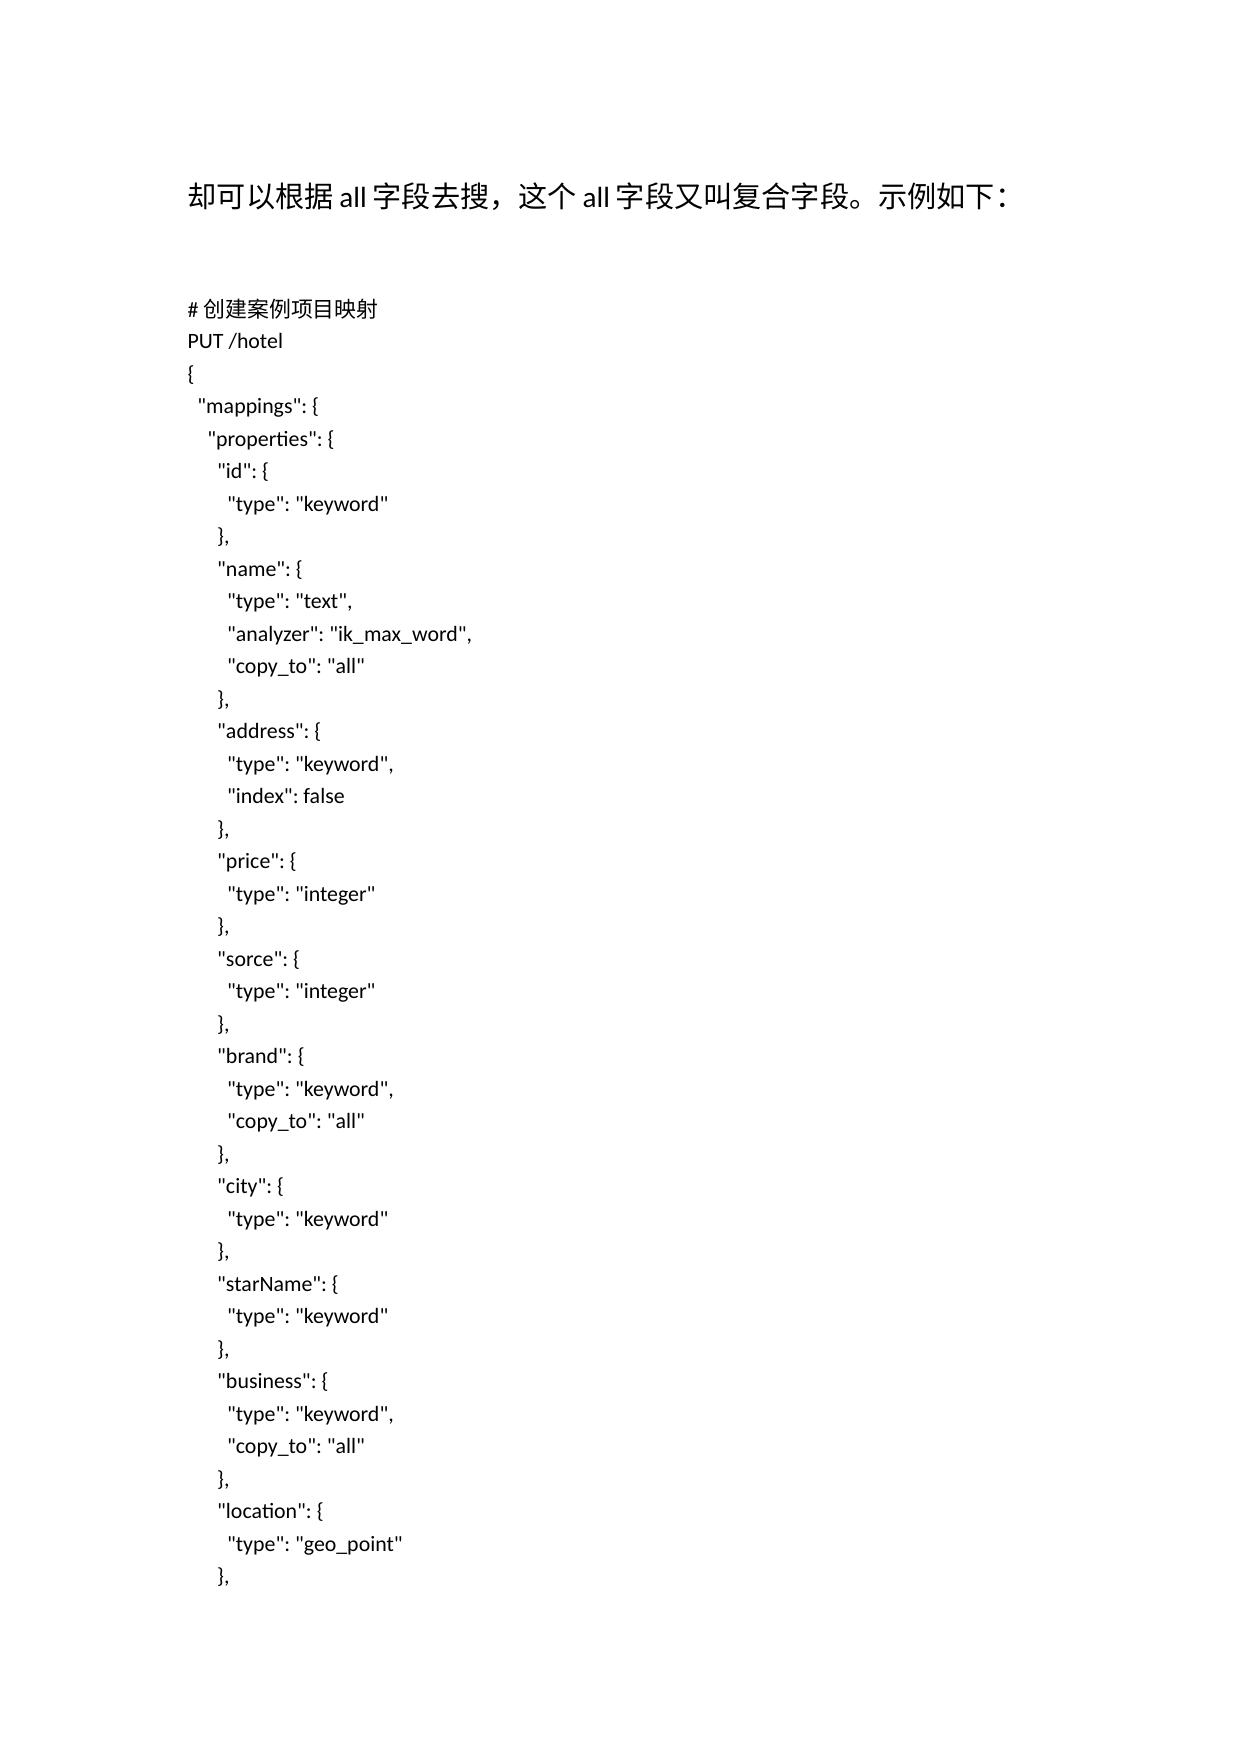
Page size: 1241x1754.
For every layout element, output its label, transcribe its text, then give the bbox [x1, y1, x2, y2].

text "type": "keyword" [187, 487, 1053, 519]
text "starName": { [187, 1267, 1053, 1299]
text "type": "keyword" [187, 1202, 1053, 1234]
text }, [187, 1234, 1053, 1267]
text "price": { [187, 844, 1053, 877]
text "type": "geo_point" [187, 1527, 1053, 1559]
text "type": "integer" [187, 974, 1053, 1007]
text "location": { [187, 1494, 1053, 1527]
text "type": "text", [187, 584, 1053, 617]
text "name": { [187, 552, 1053, 584]
text "brand": { [187, 1039, 1053, 1072]
text "city": { [187, 1169, 1053, 1202]
text }, [187, 1137, 1053, 1169]
text "analyzer": "ik_max_word", [187, 617, 1053, 649]
text "copy_to": "all" [187, 649, 1053, 682]
text }, [187, 1332, 1053, 1364]
text }, [187, 1462, 1053, 1494]
text }, [187, 1007, 1053, 1039]
text }, [187, 1559, 1053, 1592]
text "id": { [187, 454, 1053, 487]
text { [187, 357, 1053, 389]
text "sorce": { [187, 942, 1053, 974]
text "properties": { [187, 422, 1053, 454]
text "type": "keyword", [187, 1072, 1053, 1104]
text }, [187, 519, 1053, 552]
text PUT /hotel [187, 324, 1053, 357]
text }, [187, 909, 1053, 942]
text }, [187, 812, 1053, 844]
text }, [187, 682, 1053, 714]
text "address": { [187, 714, 1053, 747]
text "type": "keyword" [187, 1299, 1053, 1332]
text "type": "keyword", [187, 1397, 1053, 1429]
text "type": "keyword", [187, 747, 1053, 779]
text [187, 162, 1053, 227]
text "index": false [187, 779, 1053, 812]
text "copy_to": "all" [187, 1429, 1053, 1462]
text # 创建案例项目映射 [187, 292, 1053, 324]
text "copy_to": "all" [187, 1104, 1053, 1137]
text "mappings": { [187, 389, 1053, 422]
text "business": { [187, 1364, 1053, 1397]
text "type": "integer" [187, 877, 1053, 909]
